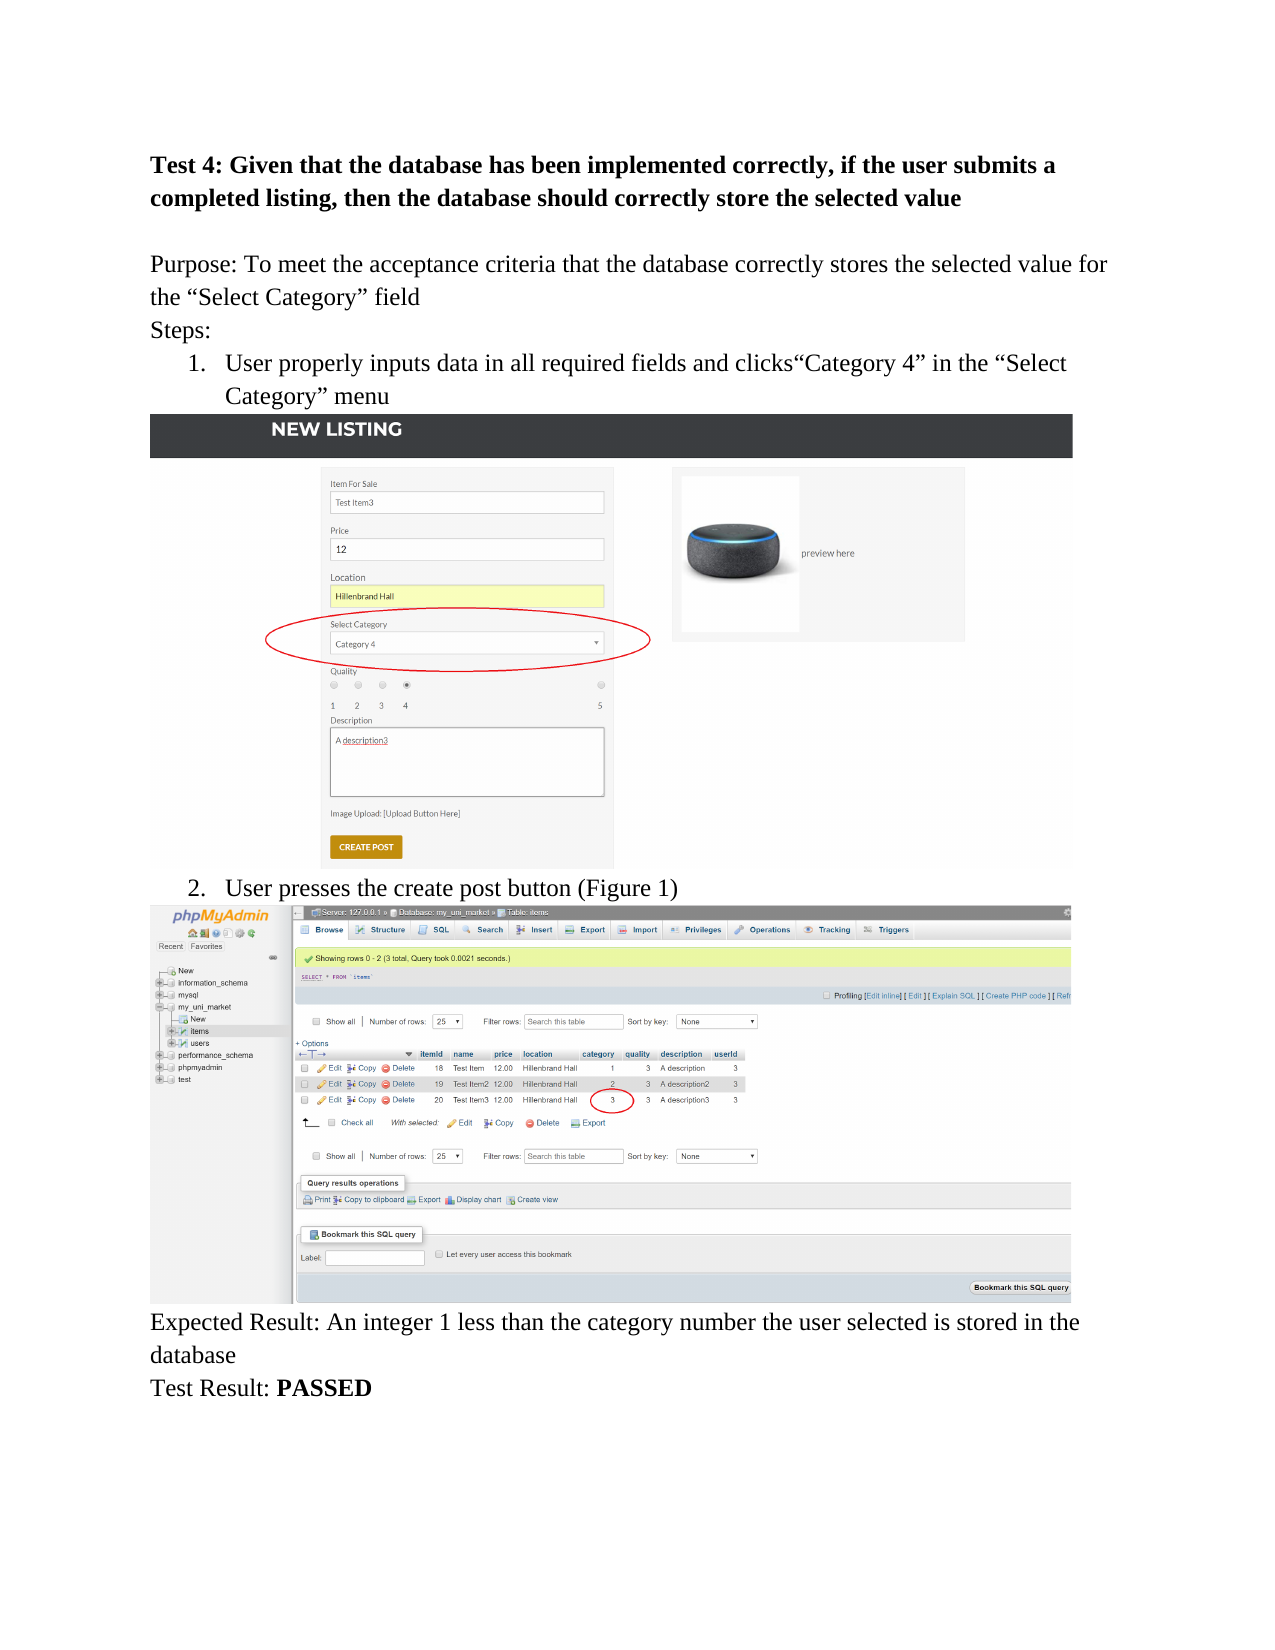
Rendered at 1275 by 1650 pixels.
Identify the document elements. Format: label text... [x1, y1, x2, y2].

text Test 4: Given that the database has been implemented correctly, if the user submits a completed listing, then the database should correctly store the selected value [150, 150, 1125, 212]
text Steps: [150, 315, 1125, 344]
picture [150, 905, 1072, 1304]
list User presses the create post button (Figure 1) [187, 873, 1125, 901]
picture [150, 414, 1073, 869]
text Test Result: PASSED [150, 1373, 1125, 1402]
text Expected Result: An integer 1 less than the category number the user selected is stored in the database [150, 1307, 1125, 1369]
text Purpose: To meet the acceptance criteria that the database correctly stores the selected value for the “Select Category” field [150, 249, 1125, 311]
list User properly inputs data in all required fields and clicks“Category 4” in the “Select Category” menu [187, 348, 1125, 410]
